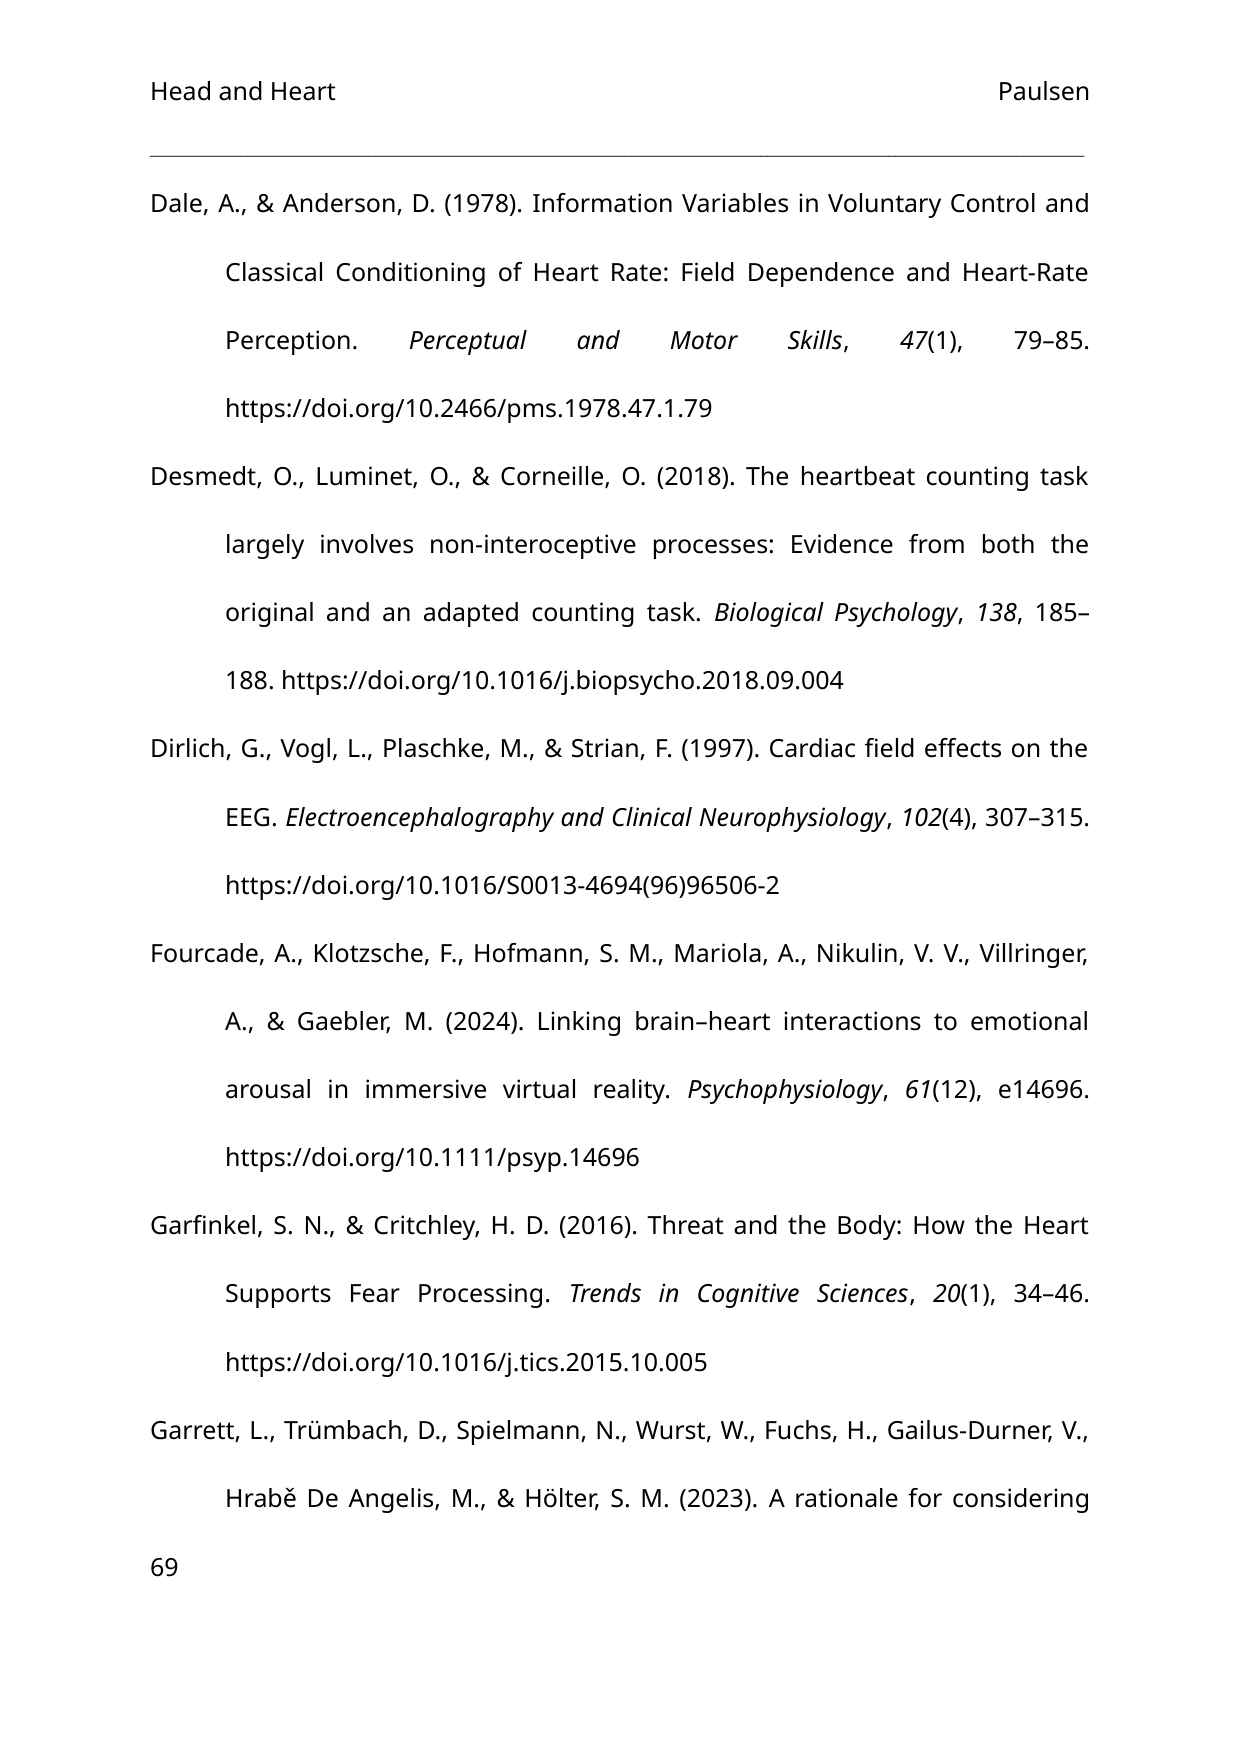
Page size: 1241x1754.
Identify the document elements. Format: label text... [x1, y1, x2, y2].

text Fourcade, A., Klotzsche, F., Hofmann, S. M., Mariola, A., Nikulin, V. V., Villringer, A., & Gaebler, M. (2024). Linking brain–heart interactions to emotional arousal in immersive virtual reality. Psychophysiology, 61(12), e14696. https://doi.org/10.1111/psyp.14696 [150, 935, 1090, 1174]
text Dale, A., & Anderson, D. (1978). Information Variables in Voluntary Control and Classical Conditioning of Heart Rate: Field Dependence and Heart-Rate Perception. Perceptual and Motor Skills, 47(1), 79–85. https://doi.org/10.2466/pms.1978.47.1.79 [150, 186, 1090, 424]
text Dirlich, G., Vogl, L., Plaschke, M., & Strian, F. (1997). Cardiac field effects on the EEG. Electroencephalography and Clinical Neurophysiology, 102(4), 307–315. https://doi.org/10.1016/S0013-4694(96)96506-2 [150, 731, 1090, 901]
text Desmedt, O., Luminet, O., & Corneille, O. (2018). The heartbeat counting task largely involves non-interoceptive processes: Evidence from both the original and an adapted counting task. Biological Psychology, 138, 185–188. https://doi.org/10.1016/j.biopsycho.2018.09.004 [150, 458, 1090, 697]
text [150, 1412, 1090, 1514]
text Garfinkel, S. N., & Critchley, H. D. (2016). Threat and the Body: How the Heart Supports Fear Processing. Trends in Cognitive Sciences, 20(1), 34–46. https://doi.org/10.1016/j.tics.2015.10.005 [150, 1208, 1090, 1378]
